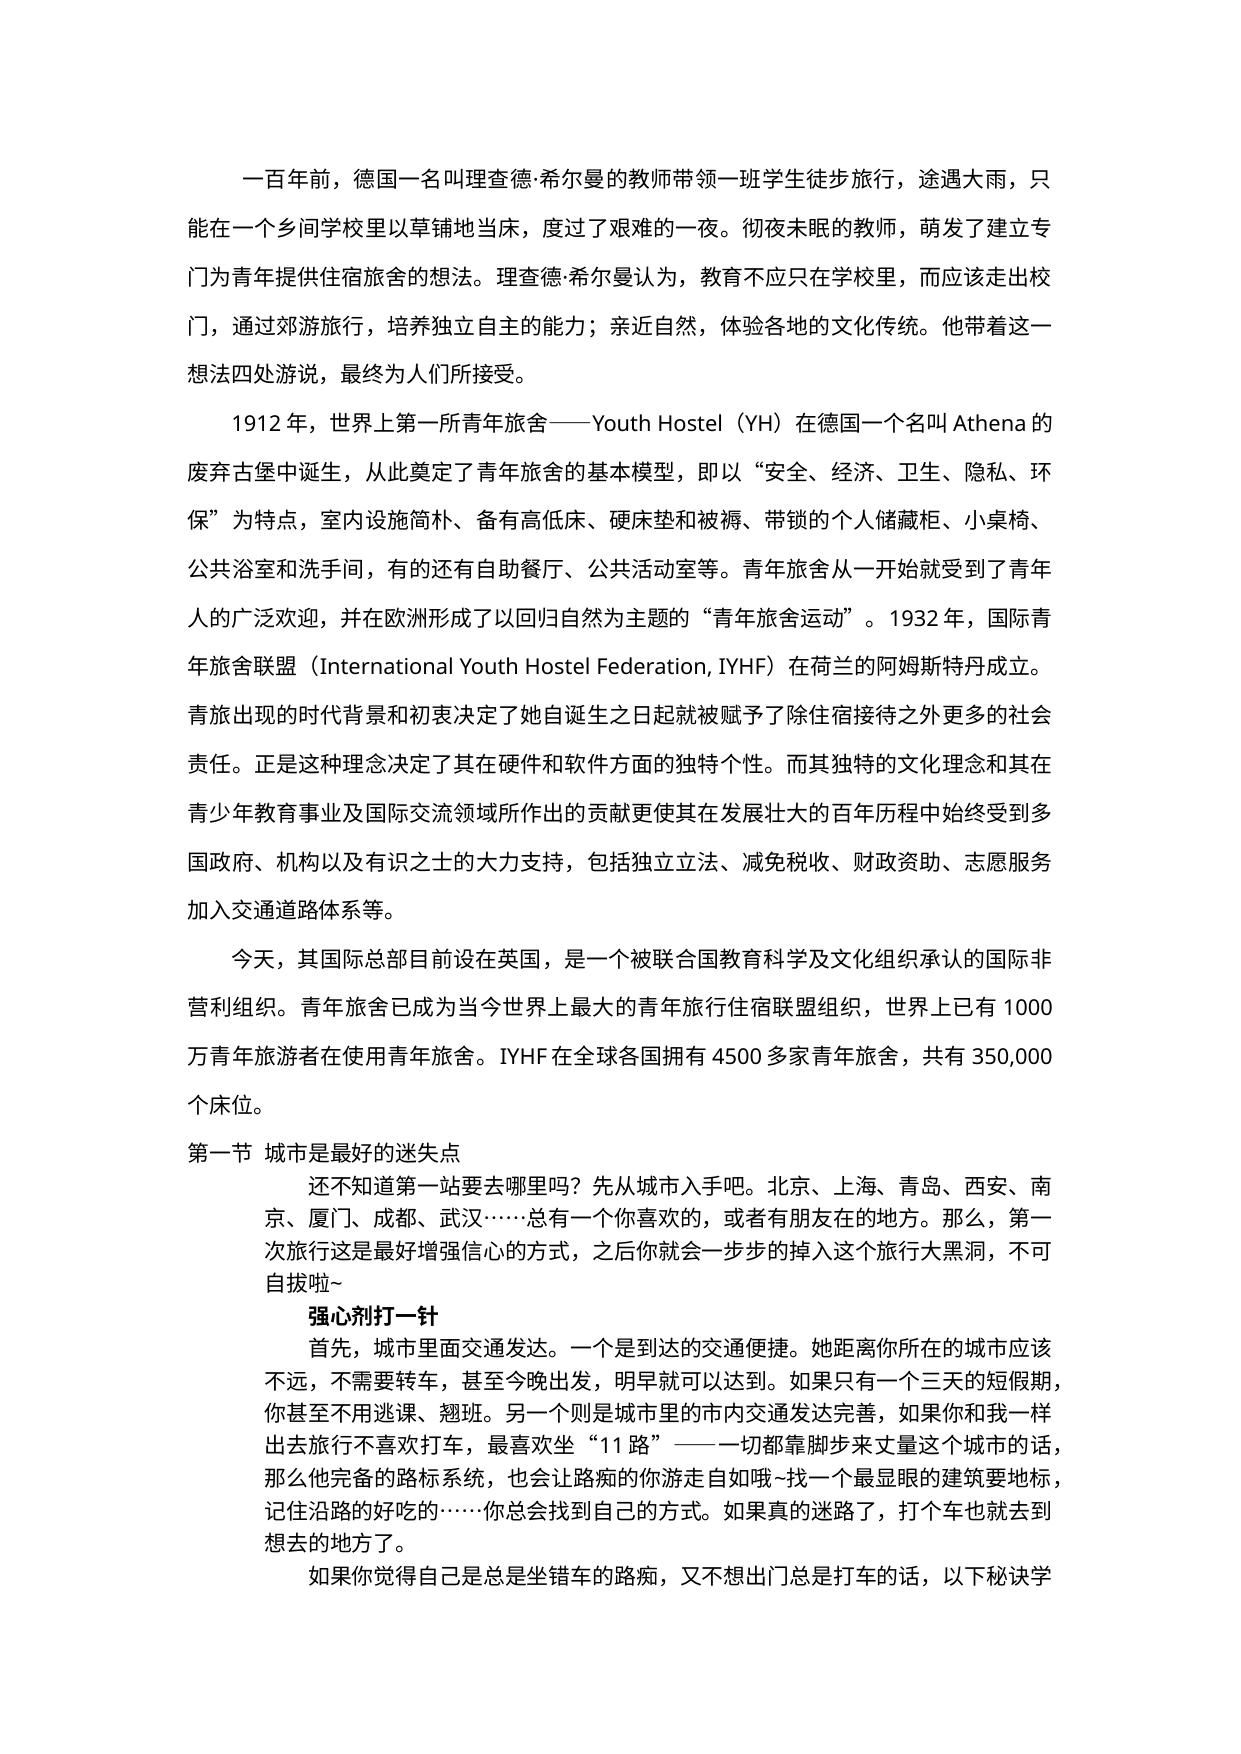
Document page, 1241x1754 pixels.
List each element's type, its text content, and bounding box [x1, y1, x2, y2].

list 城市是最好的迷失点 [187, 1136, 1053, 1168]
text 1912年，世界上第一所青年旅舍——Youth Hostel（YH）在德国一个名叫Athena的废弃古堡中诞生，从此奠定了青年旅舍的基本模型，即以“安全、经济、卫生、隐私、环保”为特点，室内设施简朴、备有高低床、硬床垫和被褥、带锁的个人储藏柜、小桌椅、公共浴室和洗手间，有的还有自助餐厅、公共活动室等。青年旅舍从一开始就受到了青年人的广泛欢迎，并在欧洲形成了以回归自然为主题的“青年旅舍运动”。1932年，国际青年旅舍联盟（International Youth Hostel Federation, IYHF）在荷兰的阿姆斯特丹成立。青旅出现的时代背景和初衷决定了她自诞生之日起就被赋予了除住宿接待之外更多的社会责任。正是这种理念决定了其在硬件和软件方面的独特个性。而其独特的文化理念和其在青少年教育事业及国际交流领域所作出的贡献更使其在发展壮大的百年历程中始终受到多国政府、机构以及有识之士的大力支持，包括独立立法、减免税收、财政资助、志愿服务、加入交通道路体系等。 [187, 405, 1053, 925]
text 今天，其国际总部目前设在英国，是一个被联合国教育科学及文化组织承认的国际非营利组织。青年旅舍已成为当今世界上最大的青年旅行住宿联盟组织，世界上已有1000 万青年旅游者在使用青年旅舍。IYHF在全球各国拥有4500多家青年旅舍，共有350,000个床位。 [187, 941, 1053, 1120]
list 首先，城市里面交通发达。一个是到达的交通便捷。她距离你所在的城市应该不远，不需要转车，甚至今晚出发，明早就可以达到。如果只有一个三天的短假期，你甚至不用逃课、翘班。另一个则是城市里的市内交通发达完善，如果你和我一样出去旅行不喜欢打车，最喜欢坐“11路”——一切都靠脚步来丈量这个城市的话，那么他完备的路标系统，也会让路痴的你游走自如哦~找一个最显眼的建筑要地标，记住沿路的好吃的……你总会找到自己的方式。如果真的迷路了，打个车也就去到想去的地方了。 [264, 1331, 1053, 1558]
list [264, 1558, 1053, 1591]
list 强心剂打一针 [264, 1298, 1053, 1331]
list 还不知道第一站要去哪里吗？先从城市入手吧。北京、上海、青岛、西安、南京、厦门、成都、武汉……总有一个你喜欢的，或者有朋友在的地方。那么，第一次旅行这是最好增强信心的方式，之后你就会一步步的掉入这个旅行大黑洞，不可自拔啦~ [264, 1168, 1053, 1298]
text 一百年前，德国一名叫理查德·希尔曼的教师带领一班学生徒步旅行，途遇大雨，只能在一个乡间学校里以草铺地当床，度过了艰难的一夜。彻夜未眠的教师，萌发了建立专门为青年提供住宿旅舍的想法。理查德·希尔曼认为，教育不应只在学校里，而应该走出校门，通过郊游旅行，培养独立自主的能力；亲近自然，体验各地的文化传统。他带着这一想法四处游说，最终为人们所接受。 [187, 162, 1053, 389]
